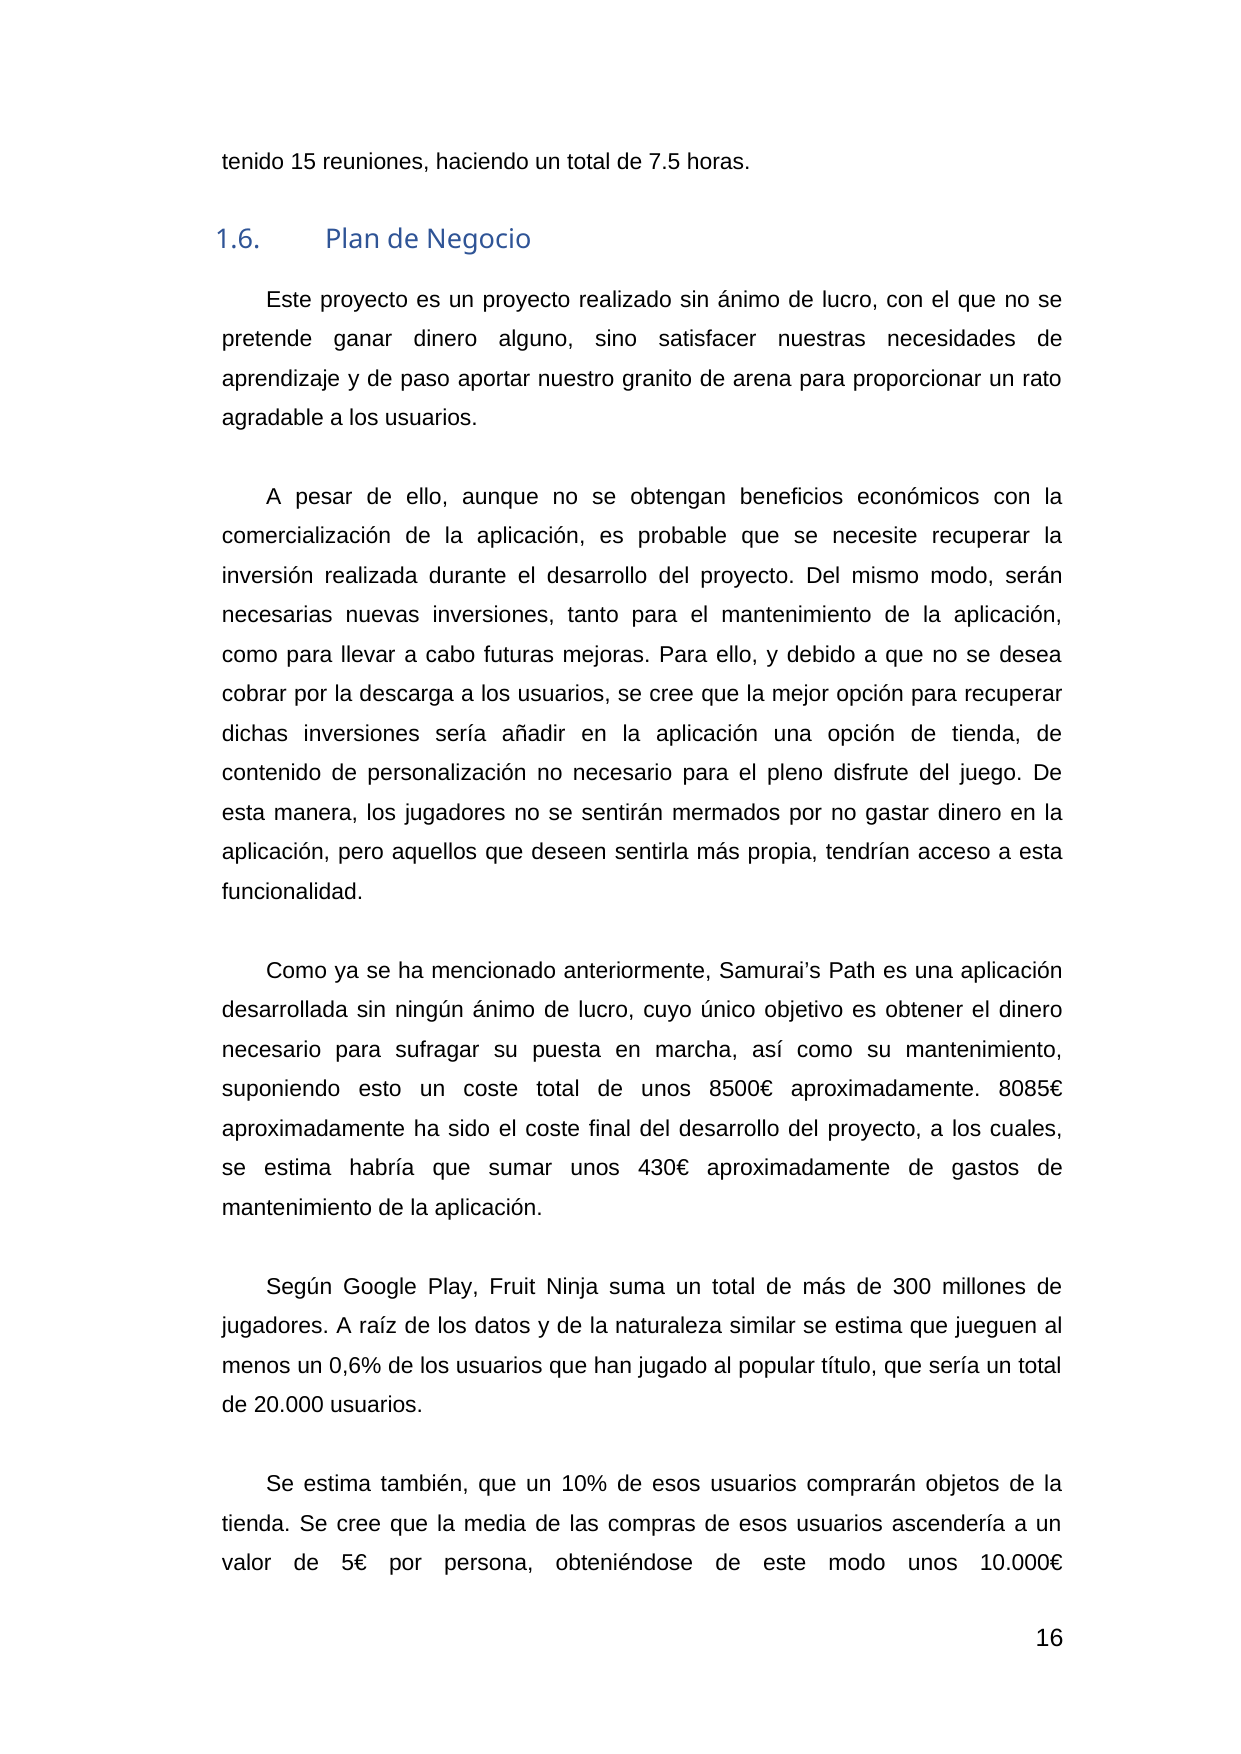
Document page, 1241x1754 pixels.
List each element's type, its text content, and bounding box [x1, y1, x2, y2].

text Este proyecto es un proyecto realizado sin ánimo de lucro, con el que no se pretende ganar dinero alguno, sino satisfacer nuestras necesidades de aprendizaje y de paso aportar nuestro granito de arena para proporcionar un rato agradable a los usuarios. [222, 286, 1063, 430]
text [222, 1470, 1063, 1575]
text Según Google Play, Fruit Ninja suma un total de más de 300 millones de jugadores. A raíz de los datos y de la naturaleza similar se estima que jueguen al menos un 0,6% de los usuarios que han jugado al popular título, que sería un total de 20.000 usuarios. [222, 1273, 1063, 1417]
text Como ya se ha mencionado anteriormente, Samurai’s Path es una aplicación desarrollada sin ningún ánimo de lucro, cuyo único objetivo es obtener el dinero necesario para sufragar su puesta en marcha, así como su mantenimiento, suponiendo esto un coste total de unos 8500€ aproximadamente. 8085€ aproximadamente ha sido el coste final del desarrollo del proyecto, a los cuales, se estima habría que sumar unos 430€ aproximadamente de gastos de mantenimiento de la aplicación. [222, 957, 1063, 1220]
text A pesar de ello, aunque no se obtengan beneficios económicos con la comercialización de la aplicación, es probable que se necesite recuperar la inversión realizada durante el desarrollo del proyecto. Del mismo modo, serán necesarias nuevas inversiones, tanto para el mantenimiento de la aplicación, como para llevar a cabo futuras mejoras. Para ello, y debido a que no se desea cobrar por la descarga a los usuarios, se cree que la mejor opción para recuperar dichas inversiones sería añadir en la aplicación una opción de tienda, de contenido de personalización no necesario para el pleno disfrute del juego. De esta manera, los jugadores no se sentirán mermados por no gastar dinero en la aplicación, pero aquellos que deseen sentirla más propia, tendrían acceso a esta funcionalidad. [222, 483, 1063, 904]
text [222, 148, 1063, 174]
subtitle Plan de Negocio [215, 220, 1063, 257]
